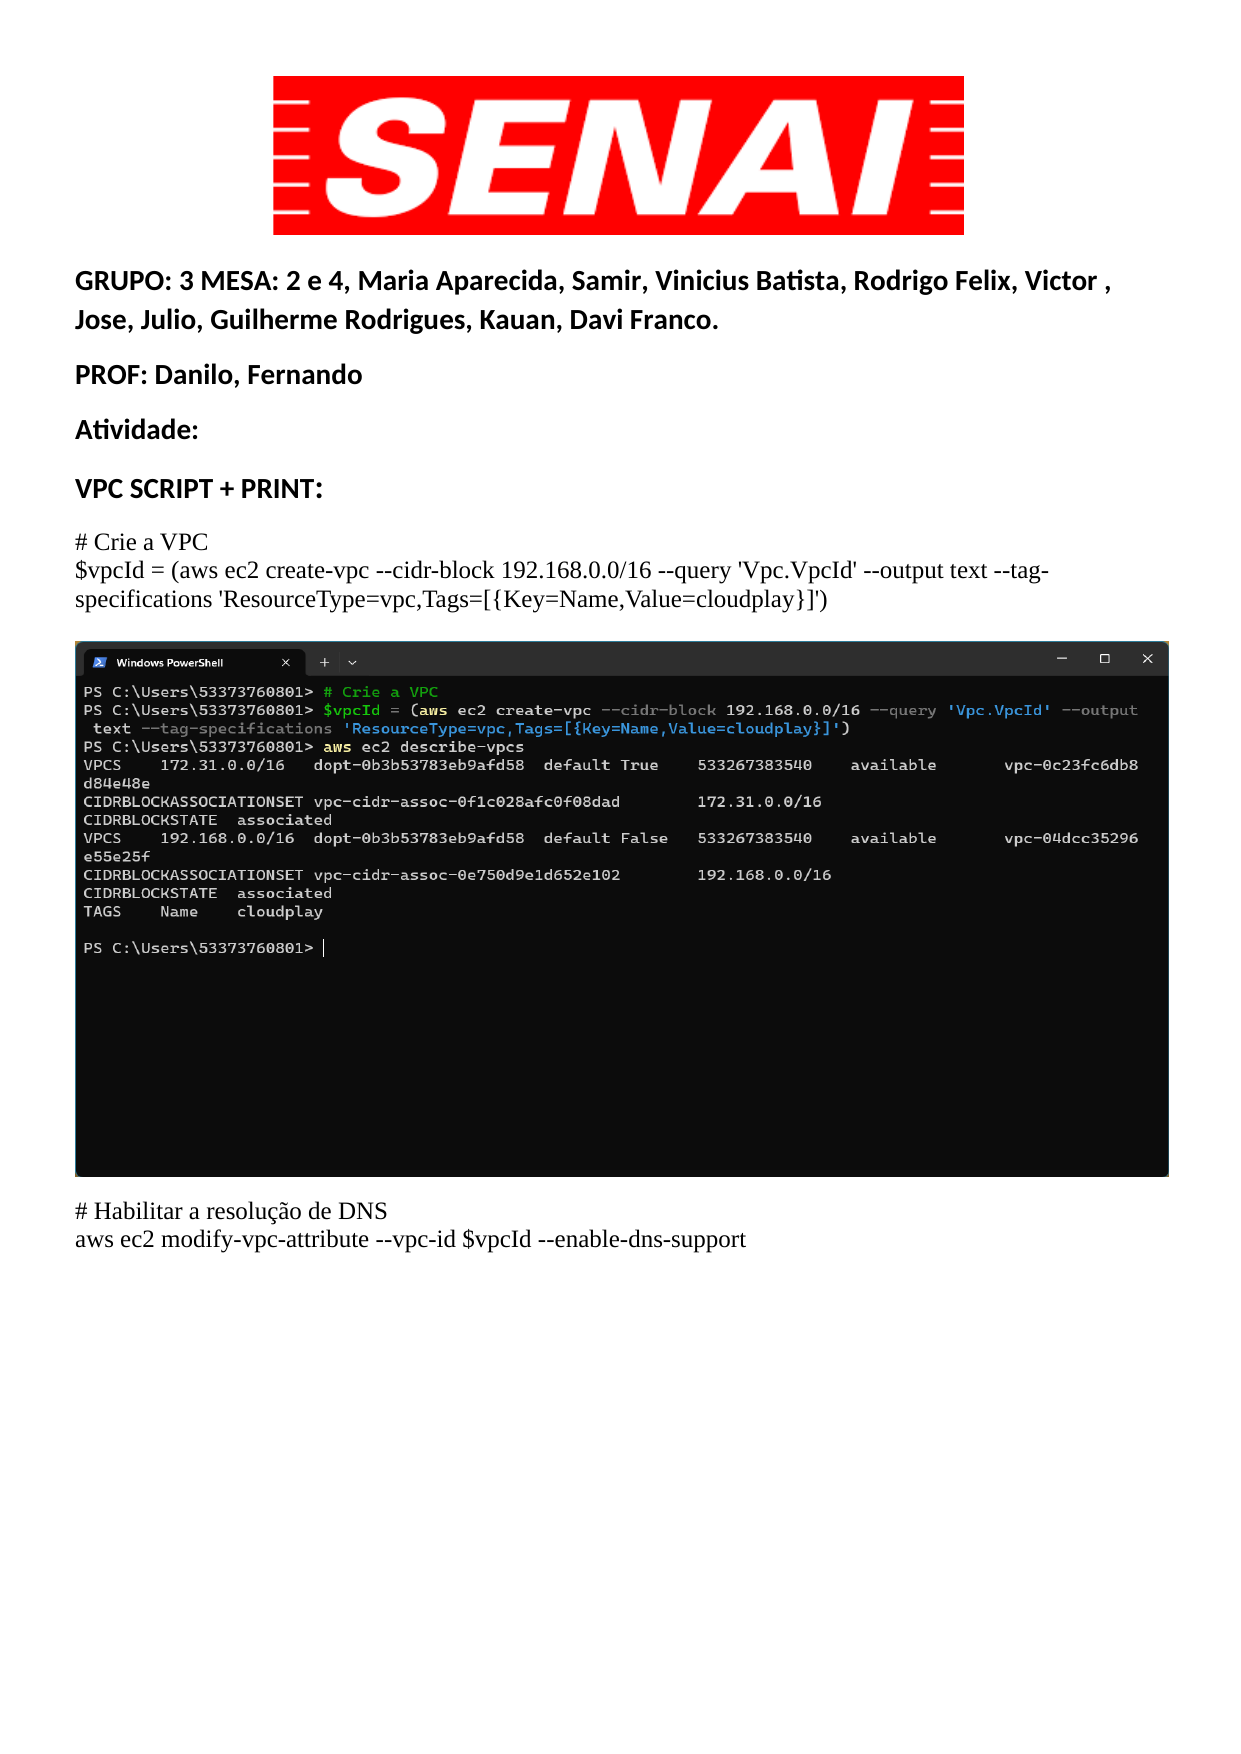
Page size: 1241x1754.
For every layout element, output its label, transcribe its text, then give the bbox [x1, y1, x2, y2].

text # Crie a VPC [75, 527, 1165, 556]
text VPC SCRIPT + PRINT: [75, 466, 1165, 507]
text PROF: Danilo, Fernando [75, 356, 1165, 392]
text # Habilitar a resolução de DNS [75, 1196, 1165, 1224]
text Atividade: [75, 411, 1165, 447]
text aws ec2 modify-vpc-attribute --vpc-id $vpcId --enable-dns-support [75, 1224, 1165, 1253]
text GRUPO: 3 MESA: 2 e 4, Maria Aparecida, Samir, Vinicius Batista, Rodrigo Felix, Victor , Jose, Julio, Guilherme Rodrigues, Kauan, Davi Franco. [75, 262, 1165, 337]
picture [75, 641, 1169, 1177]
picture [273, 76, 964, 235]
text $vpcId = (aws ec2 create-vpc --cidr-block 192.168.0.0/16 --query 'Vpc.VpcId' --output text --tag-specifications 'ResourceType=vpc,Tags=[{Key=Name,Value=cloudplay}]') [75, 556, 1165, 613]
